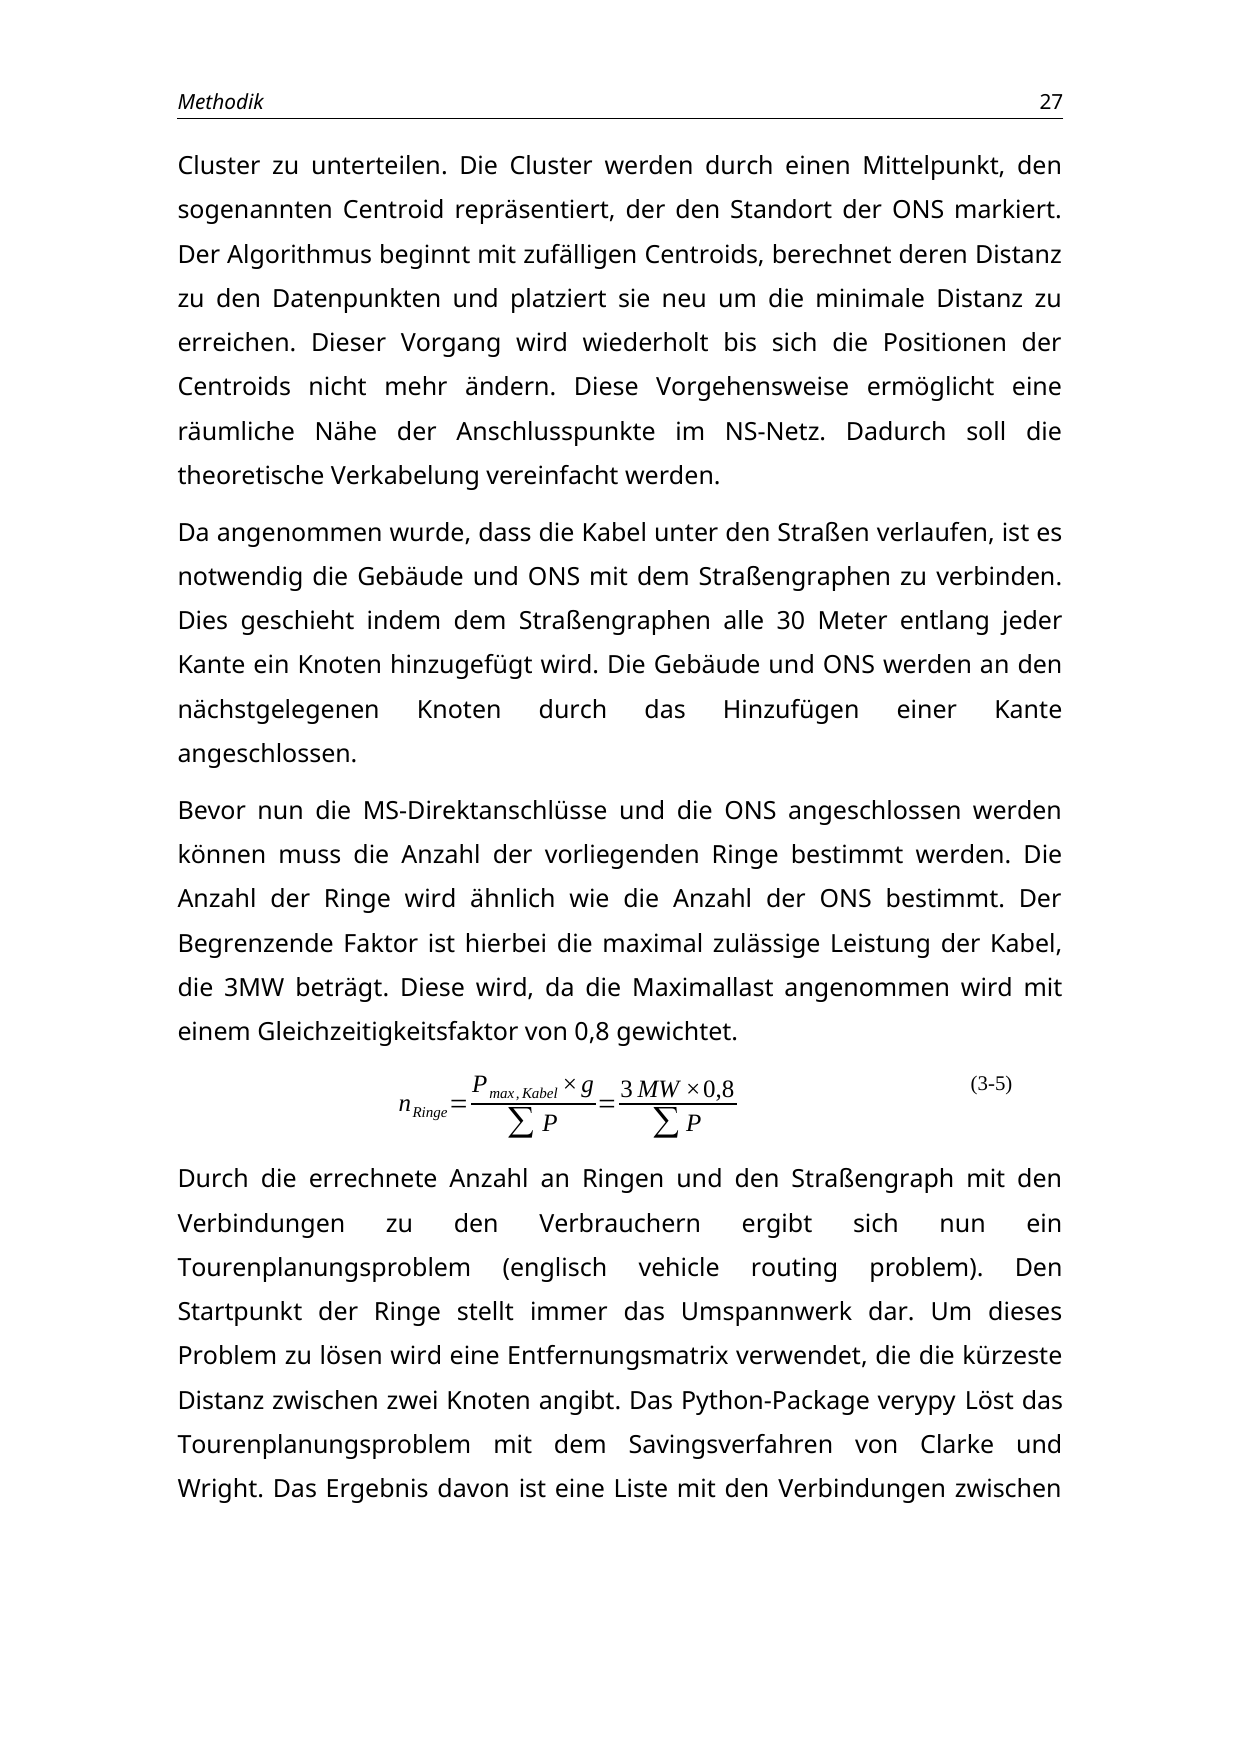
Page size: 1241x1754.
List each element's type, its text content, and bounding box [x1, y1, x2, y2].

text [177, 148, 1063, 492]
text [177, 1161, 1063, 1505]
text Bevor nun die MS-Direktanschlüsse und die ONS angeschlossen werden können muss die Anzahl der vorliegenden Ringe bestimmt werden. Die Anzahl der Ringe wird ähnlich wie die Anzahl der ONS bestimmt. Der Begrenzende Faktor ist hierbei die maximal zulässige Leistung der Kabel, die 3MW beträgt. Diese wird, da die Maximallast angenommen wird mit einem Gleichzeitigkeitsfaktor von 0,8 gewichtet. [177, 792, 1063, 1048]
table_header (3-5) [959, 1058, 1062, 1148]
table_header [177, 1058, 959, 1148]
text Da angenommen wurde, dass die Kabel unter den Straßen verlaufen, ist es notwendig die Gebäude und ONS mit dem Straßengraphen zu verbinden. Dies geschieht indem dem Straßengraphen alle 30 Meter entlang jeder Kante ein Knoten hinzugefügt wird. Die Gebäude und ONS werden an den nächstgelegenen Knoten durch das Hinzufügen einer Kante angeschlossen. [177, 514, 1063, 770]
